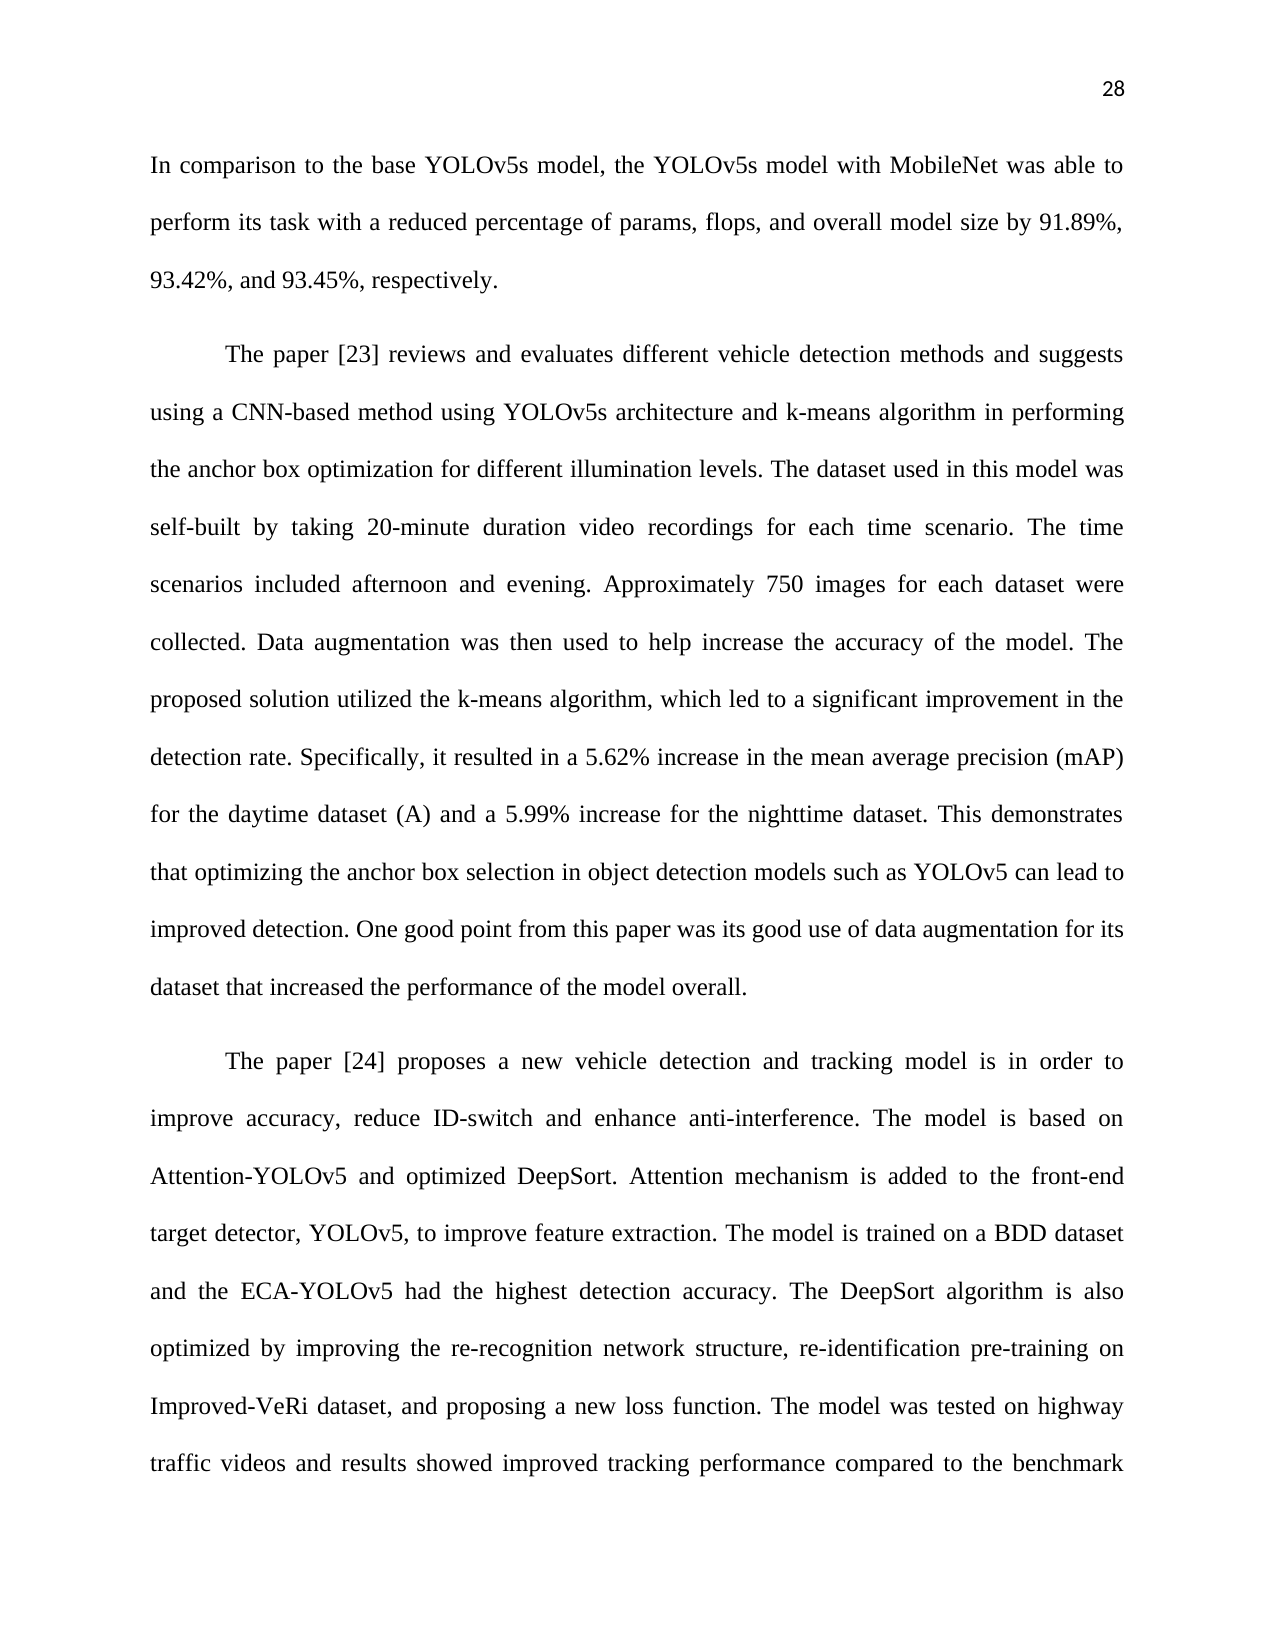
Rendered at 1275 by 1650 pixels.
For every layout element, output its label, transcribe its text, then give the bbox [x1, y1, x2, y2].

text The paper [23] reviews and evaluates different vehicle detection methods and suggests using a CNN-based method using YOLOv5s architecture and k-means algorithm in performing the anchor box optimization for different illumination levels. The dataset used in this model was self-built by taking 20-minute duration video recordings for each time scenario. The time scenarios included afternoon and evening. Approximately 750 images for each dataset were collected. Data augmentation was then used to help increase the accuracy of the model. The proposed solution utilized the k-means algorithm, which led to a significant improvement in the detection rate. Specifically, it resulted in a 5.62% increase in the mean average precision (mAP) for the daytime dataset (A) and a 5.99% increase for the nighttime dataset. This demonstrates that optimizing the anchor box selection in object detection models such as YOLOv5 can lead to improved detection. One good point from this paper was its good use of data augmentation for its dataset that increased the performance of the model overall. [150, 339, 1125, 1000]
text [150, 150, 1125, 294]
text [150, 1046, 1125, 1477]
